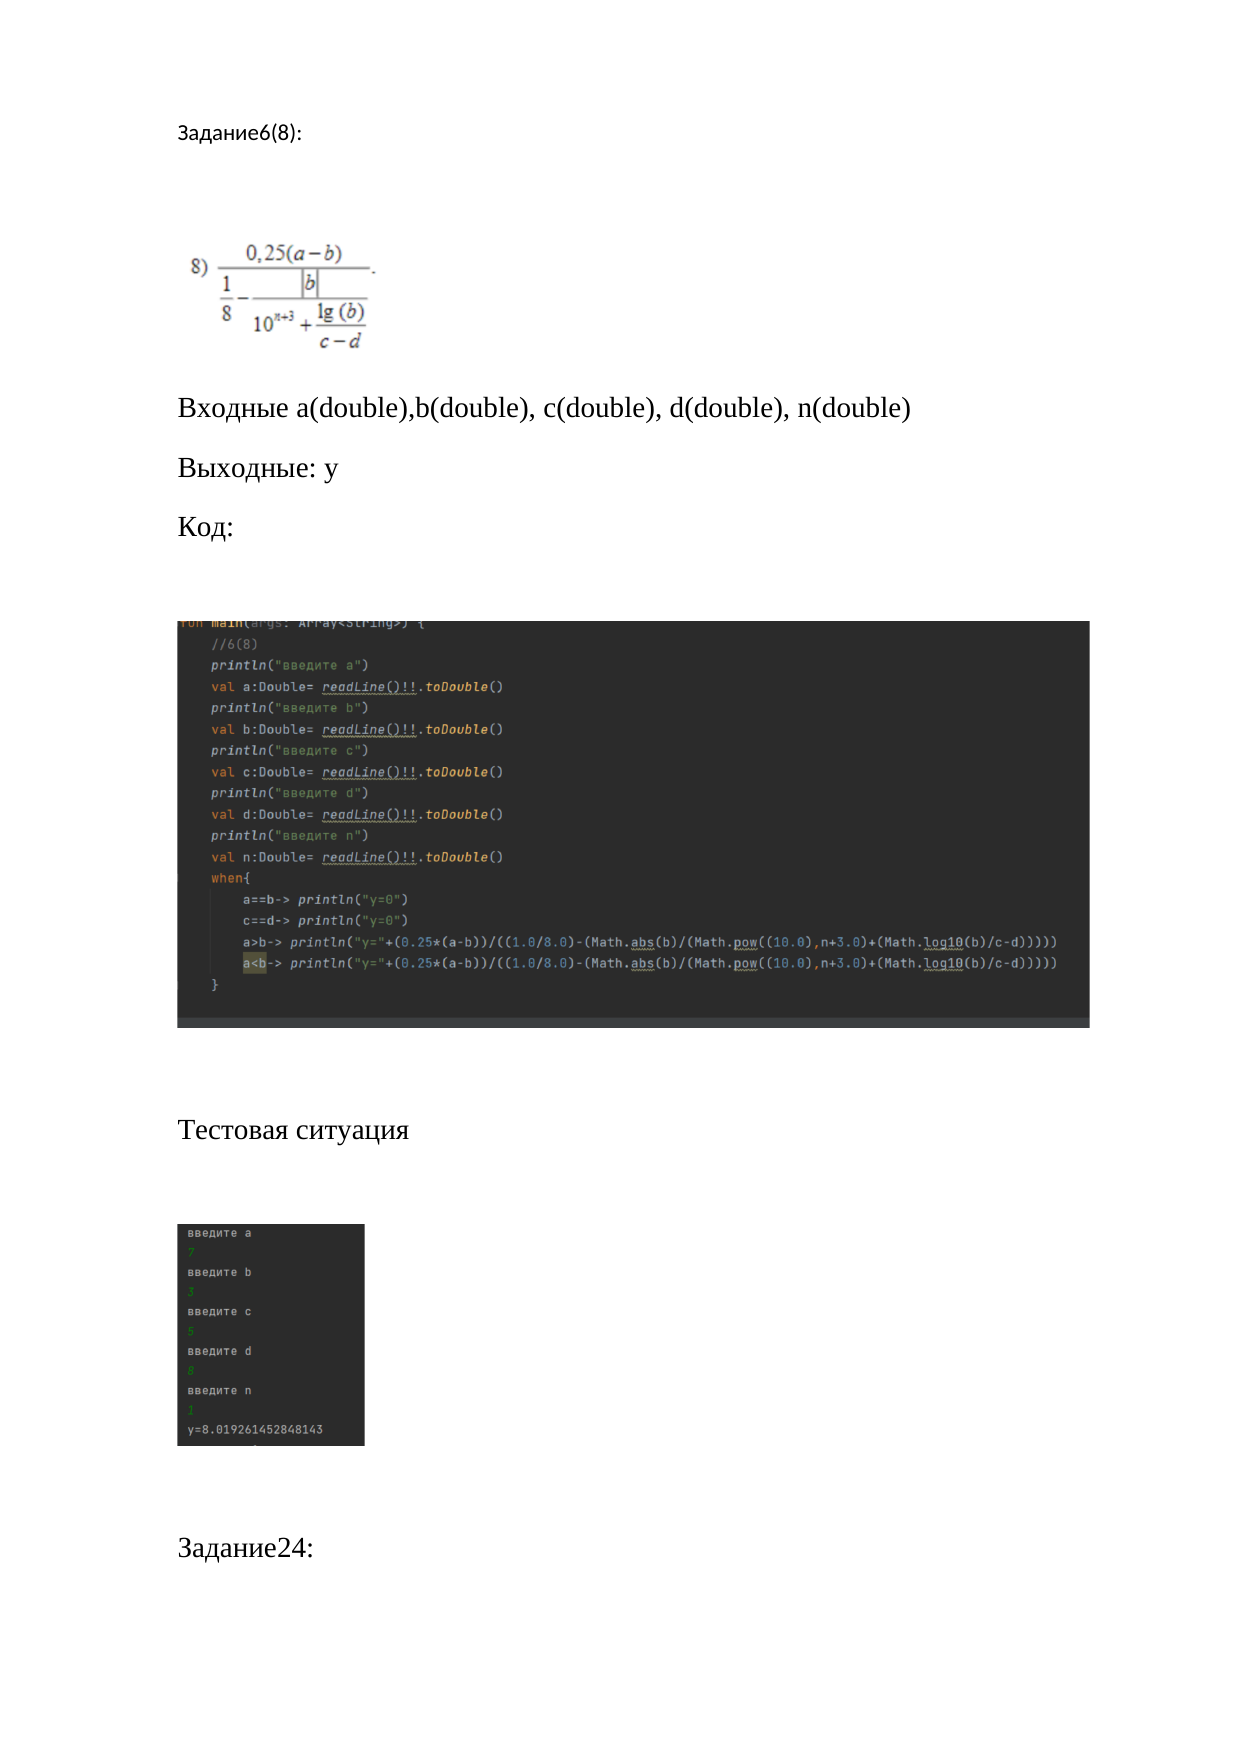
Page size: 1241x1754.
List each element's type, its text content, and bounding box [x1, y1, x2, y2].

text Код: [177, 509, 1152, 543]
text Входные a(double),b(double), c(double), d(double), n(double) [177, 390, 1152, 424]
picture [177, 224, 416, 366]
text Выходные: y [177, 450, 1152, 483]
picture [177, 1224, 365, 1446]
text Задание24: [177, 1530, 1152, 1563]
text Тестовая ситуация [177, 1112, 1152, 1145]
text Задание6(8): [177, 118, 1152, 146]
picture [177, 621, 1090, 1028]
